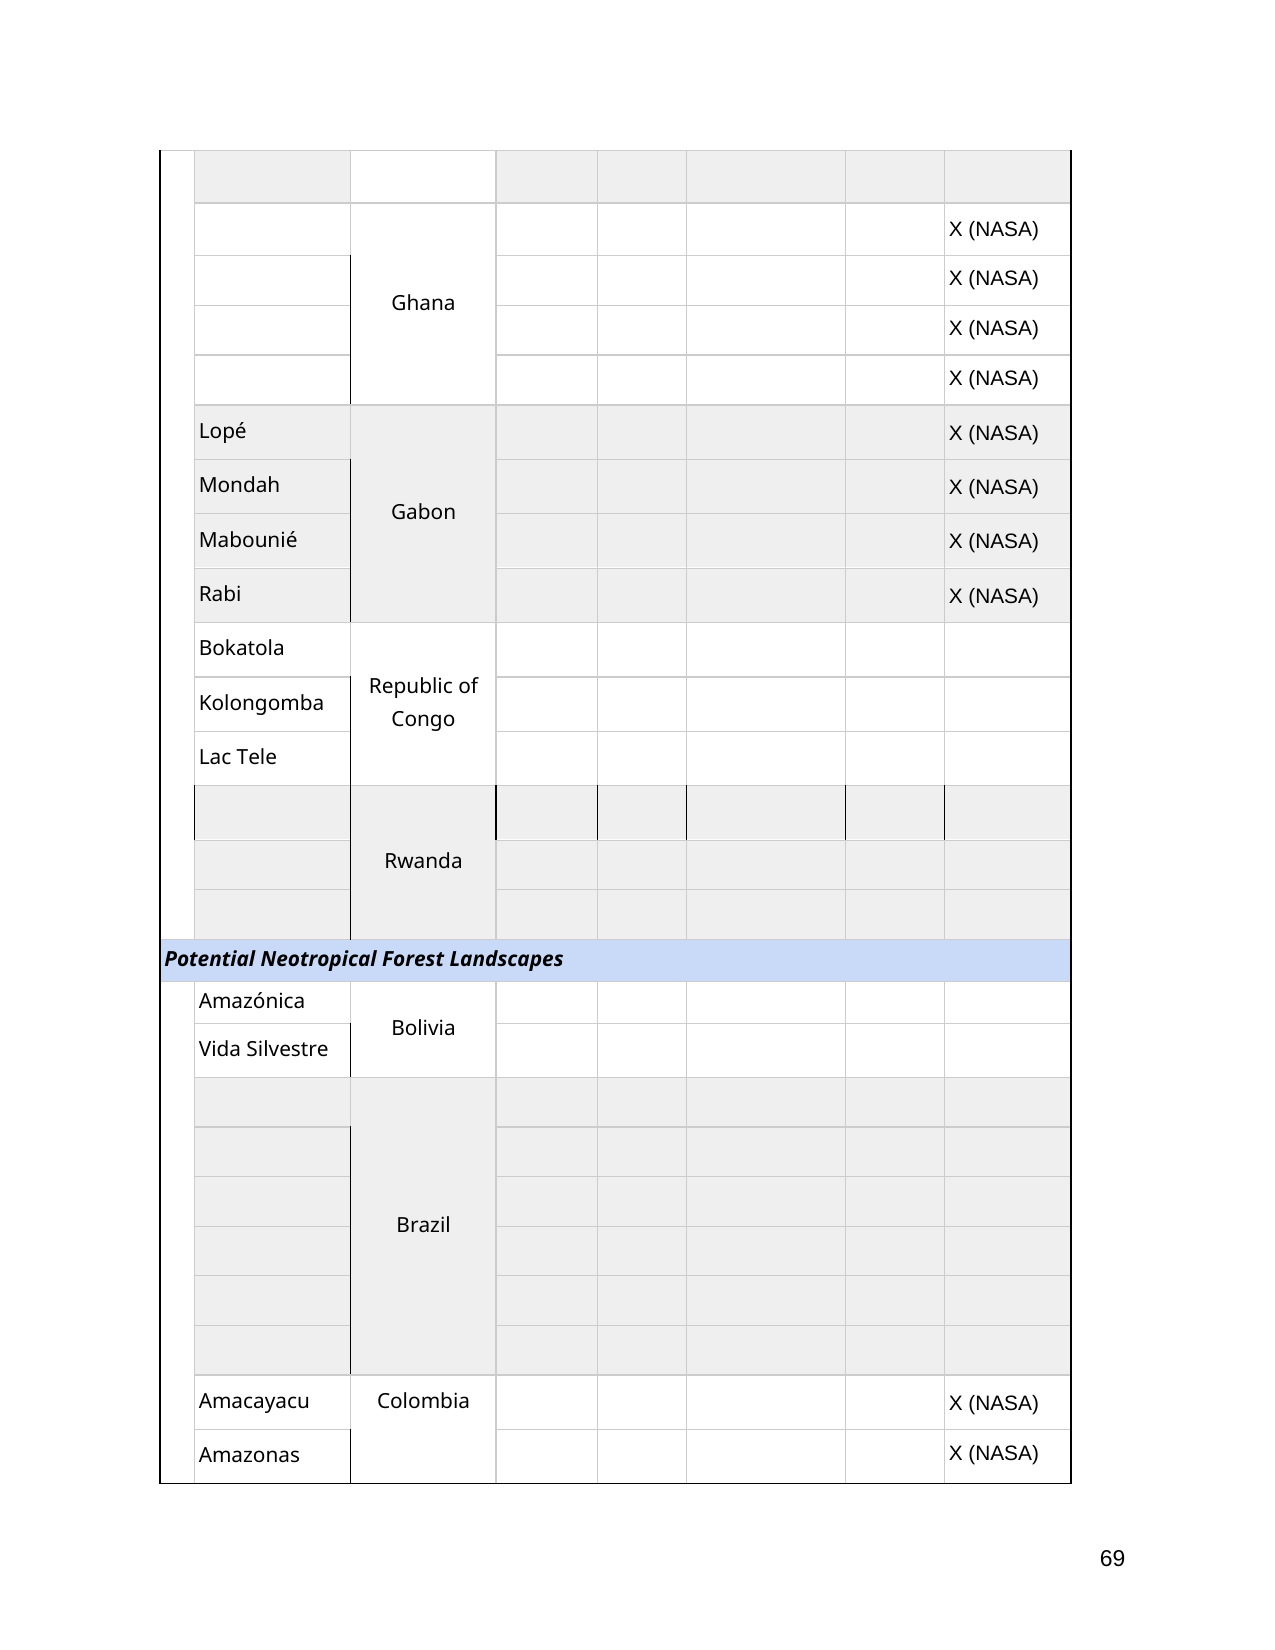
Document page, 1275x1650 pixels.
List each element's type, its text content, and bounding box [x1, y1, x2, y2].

table_cell [598, 890, 686, 939]
table_cell X (NASA) [945, 406, 1070, 459]
table_cell [497, 406, 597, 459]
table_cell [195, 1276, 350, 1325]
table_cell [497, 151, 597, 202]
table_cell X (NASA) [945, 514, 1070, 567]
table_cell [687, 982, 845, 1022]
table_cell [846, 982, 944, 1022]
table_cell [687, 204, 845, 254]
table_cell X (NASA) [945, 1376, 1070, 1429]
table_cell [497, 256, 597, 304]
table_cell [598, 569, 686, 622]
table_cell [687, 460, 845, 513]
table_cell [945, 1276, 1070, 1325]
table_cell [687, 514, 845, 567]
table_cell [687, 786, 845, 839]
table_cell [598, 306, 686, 354]
table_cell [497, 1177, 597, 1226]
table_cell Lopé [195, 406, 350, 459]
table_cell [846, 1227, 944, 1275]
table_cell [195, 204, 350, 254]
table_cell [687, 1128, 845, 1176]
table_cell [945, 890, 1070, 939]
table_cell [195, 1078, 350, 1126]
table_cell [846, 623, 944, 676]
table_cell Amacayacu [195, 1376, 350, 1429]
table_cell X (NASA) [945, 306, 1070, 354]
table_cell X (NASA) [945, 356, 1070, 404]
table_cell [945, 1227, 1070, 1275]
table_cell [846, 1326, 944, 1374]
table_cell [687, 623, 845, 676]
table_cell [195, 1177, 350, 1226]
table_cell [497, 1326, 597, 1374]
table_cell X (NASA) [945, 1430, 1070, 1483]
table_cell [846, 406, 944, 459]
table_cell [687, 841, 845, 889]
table_cell [846, 1276, 944, 1325]
table_cell [497, 890, 597, 939]
table_cell [846, 1376, 944, 1429]
table_cell [687, 1024, 845, 1077]
table_cell [497, 1376, 597, 1429]
table_cell [945, 1128, 1070, 1176]
table_cell [846, 151, 944, 202]
table_cell [846, 1128, 944, 1176]
table_cell [846, 1024, 944, 1077]
table_cell [598, 982, 686, 1022]
table_cell [598, 356, 686, 404]
table_cell Amazónica [195, 982, 350, 1022]
table_cell [497, 1128, 597, 1176]
table_cell [945, 1024, 1070, 1077]
table_cell [687, 406, 845, 459]
table_cell [598, 841, 686, 889]
table_cell [687, 306, 845, 354]
table_cell Mabounié [195, 514, 350, 567]
table_cell [598, 1227, 686, 1275]
table_cell [598, 1024, 686, 1077]
table_cell [598, 514, 686, 567]
table_cell [497, 732, 597, 785]
table_cell [598, 678, 686, 731]
table_cell [598, 256, 686, 304]
table_cell [497, 1276, 597, 1325]
table_cell [598, 1128, 686, 1176]
table_cell [497, 786, 597, 839]
table_cell [846, 678, 944, 731]
table_cell [195, 890, 350, 939]
table_cell [945, 982, 1070, 1022]
table_cell [846, 1177, 944, 1226]
table_cell Ghana [351, 204, 495, 404]
table_cell [195, 356, 350, 404]
table_cell [687, 1430, 845, 1483]
table_cell [195, 786, 350, 839]
table_cell [945, 732, 1070, 785]
table_cell [687, 1177, 845, 1226]
table_cell [846, 890, 944, 939]
table_cell Lac Tele [195, 732, 350, 785]
table_cell [846, 204, 944, 254]
table_cell [945, 151, 1070, 202]
table_cell [687, 1376, 845, 1429]
table_cell [497, 1078, 597, 1126]
table_cell [687, 1326, 845, 1374]
table_cell Yangambi [195, 151, 350, 202]
table_cell [598, 1326, 686, 1374]
table_cell [945, 1326, 1070, 1374]
table_cell [497, 1430, 597, 1483]
table_cell Brazil [351, 1078, 495, 1374]
table_cell X (NASA) [945, 569, 1070, 622]
table_cell Vida Silvestre [195, 1024, 350, 1077]
table_cell [846, 569, 944, 622]
table_cell [846, 1430, 944, 1483]
table_cell [598, 1177, 686, 1226]
table_cell X (NASA) [945, 204, 1070, 254]
table_cell [945, 841, 1070, 889]
table_cell [497, 514, 597, 567]
table_cell [161, 982, 194, 1483]
table_cell [497, 841, 597, 889]
table_cell [846, 514, 944, 567]
table_cell [846, 460, 944, 513]
table_cell [846, 1078, 944, 1126]
table_cell [497, 460, 597, 513]
table_cell [598, 406, 686, 459]
table_cell [846, 256, 944, 304]
table_cell [598, 1376, 686, 1429]
table_cell [846, 356, 944, 404]
table_cell Rwanda [351, 786, 495, 939]
table_cell [195, 841, 350, 889]
table_cell [195, 1128, 350, 1176]
table_cell [195, 1326, 350, 1374]
table_cell [598, 151, 686, 202]
table_cell [497, 1227, 597, 1275]
table_cell [945, 623, 1070, 676]
table_cell [497, 356, 597, 404]
table_cell [945, 678, 1070, 731]
table_cell [687, 569, 845, 622]
table_cell [195, 306, 350, 354]
table_cell Mondah [195, 460, 350, 513]
table_cell [846, 732, 944, 785]
table_cell [687, 356, 845, 404]
table_cell [687, 1078, 845, 1126]
table_cell X (NASA) [945, 460, 1070, 513]
table_cell Bokatola [195, 623, 350, 676]
table_cell Rabi [195, 569, 350, 622]
table_cell [598, 460, 686, 513]
table_cell [945, 1177, 1070, 1226]
table_cell [497, 623, 597, 676]
table_cell [497, 678, 597, 731]
table_cell [497, 982, 597, 1022]
table_cell [687, 890, 845, 939]
table_cell [687, 678, 845, 731]
table_cell [846, 306, 944, 354]
table_cell [687, 1227, 845, 1275]
table_cell Potential Neotropical Forest Landscapes [161, 940, 1070, 981]
table_cell [598, 204, 686, 254]
table_cell [497, 1024, 597, 1077]
table_cell X (NASA) [945, 256, 1070, 304]
table_cell [497, 306, 597, 354]
table_cell [195, 1227, 350, 1275]
table_cell [598, 1078, 686, 1126]
table_cell [598, 623, 686, 676]
table_cell Amazonas [195, 1430, 350, 1483]
table_cell [598, 732, 686, 785]
table_cell Kolongomba [195, 678, 350, 731]
table_cell [846, 841, 944, 889]
table_cell Republic of Congo [351, 623, 495, 785]
table_cell [687, 151, 845, 202]
table_cell Gabon [351, 406, 495, 622]
table_cell [687, 256, 845, 304]
table_cell [598, 1430, 686, 1483]
table_cell [687, 1276, 845, 1325]
table_cell [195, 256, 350, 304]
table_cell [846, 786, 944, 839]
table_cell [497, 569, 597, 622]
table_cell [687, 732, 845, 785]
table_cell [497, 204, 597, 254]
table_cell Colombia [351, 1376, 495, 1483]
table_cell [945, 786, 1070, 839]
table_cell Bolivia [351, 982, 495, 1077]
table_cell [945, 1078, 1070, 1126]
table_cell [598, 786, 686, 839]
table_cell [598, 1276, 686, 1325]
